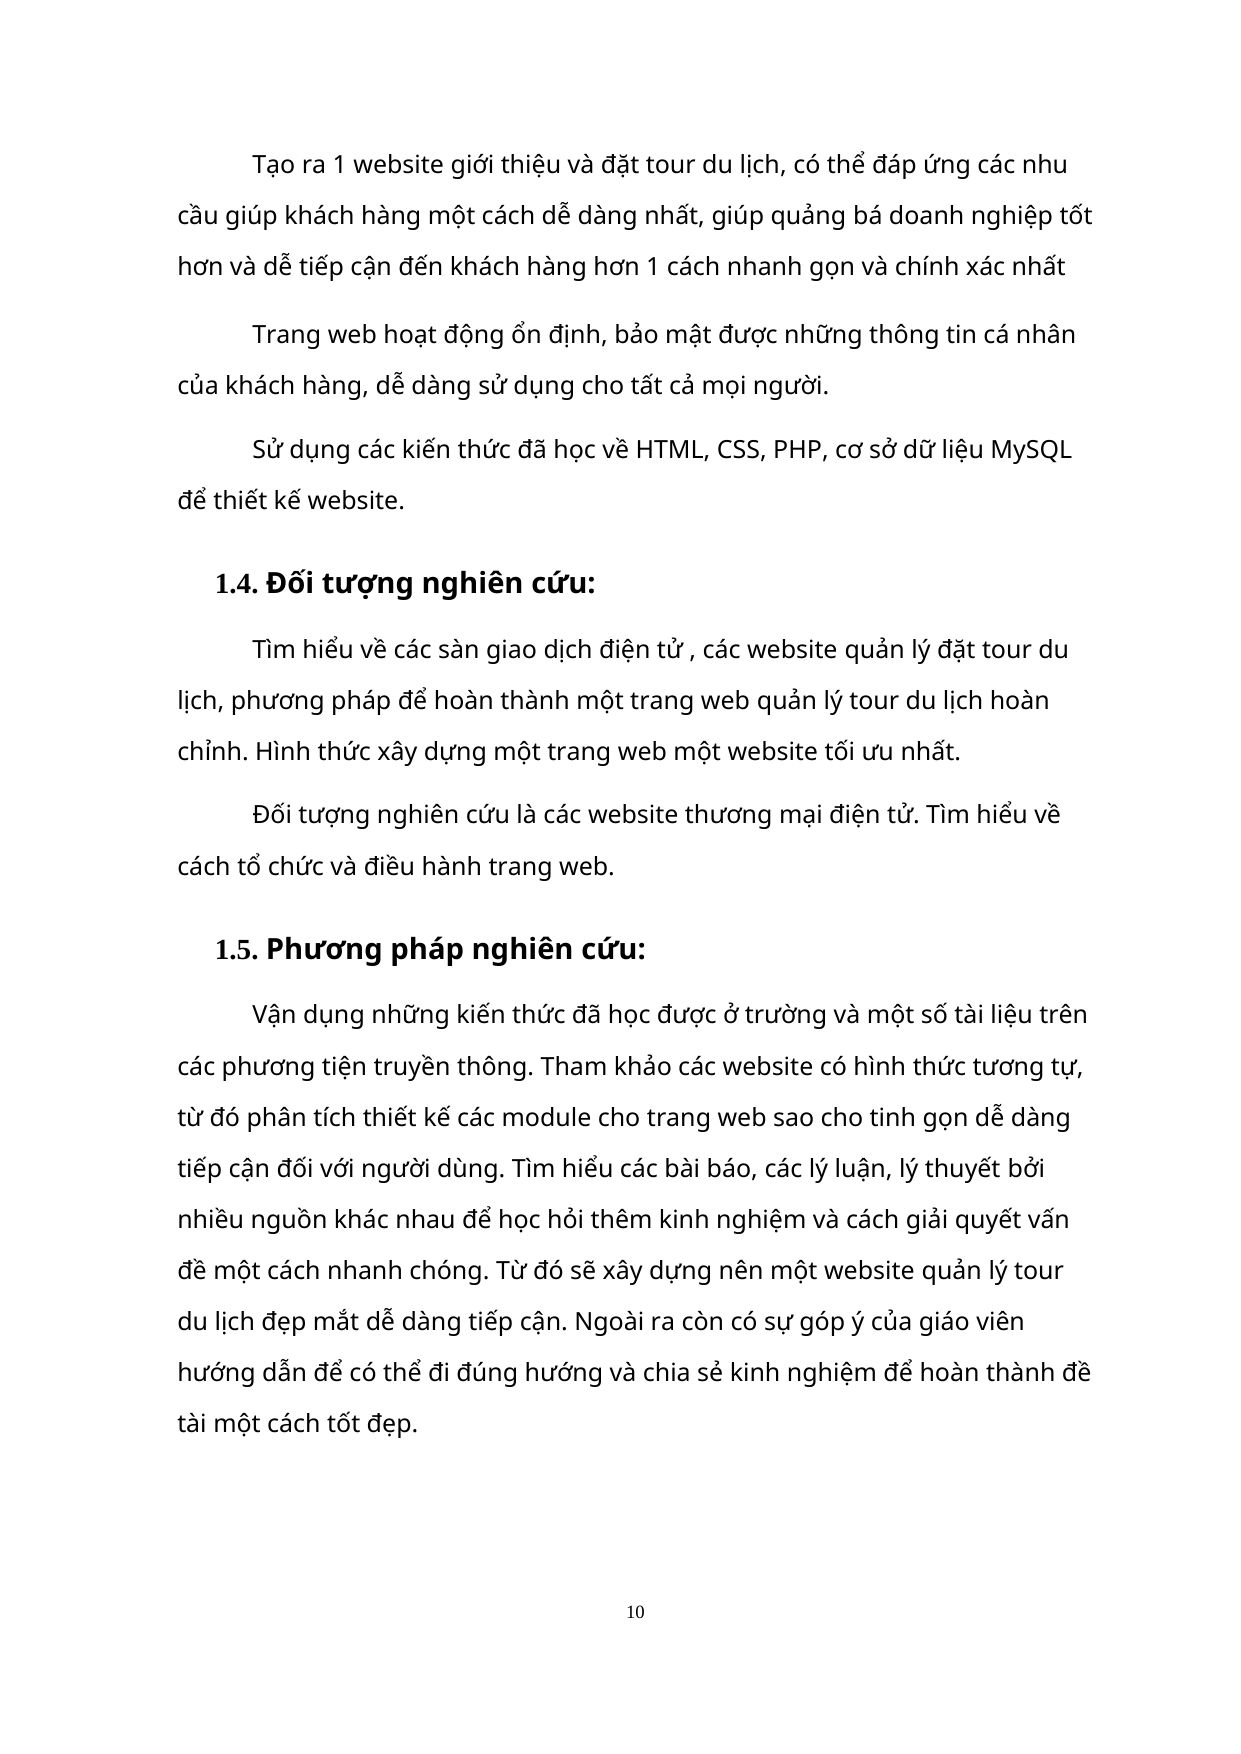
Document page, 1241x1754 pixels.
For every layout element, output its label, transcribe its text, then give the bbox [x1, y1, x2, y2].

text Tìm hiểu về các sàn giao dịch điện tử , các website quản lý đặt tour du lịch, phương pháp để hoàn thành một trang web quản lý tour du lịch hoàn chỉnh. Hình thức xây dựng một trang web một website tối ưu nhất. [177, 631, 1093, 768]
text Tạo ra 1 website giới thiệu và đặt tour du lịch, có thể đáp ứng các nhu cầu giúp khách hàng một cách dễ dàng nhất, giúp quảng bá doanh nghiệp tốt hơn và dễ tiếp cận đến khách hàng hơn 1 cách nhanh gọn và chính xác nhất [177, 147, 1093, 283]
subtitle Phương pháp nghiên cứu: [214, 928, 1093, 968]
text Trang web hoạt động ổn định, bảo mật được những thông tin cá nhân của khách hàng, dễ dàng sử dụng cho tất cả mọi người. [177, 317, 1093, 402]
subtitle Đối tượng nghiên cứu: [214, 563, 1093, 602]
text Đối tượng nghiên cứu là các website thương mại điện tử. Tìm hiểu về cách tổ chức và điều hành trang web. [177, 797, 1093, 882]
text Sử dụng các kiến thức đã học về HTML, CSS, PHP, cơ sở dữ liệu MySQL để thiết kế website. [177, 431, 1093, 516]
text Vận dụng những kiến thức đã học được ở trường và một số tài liệu trên các phương tiện truyền thông. Tham khảo các website có hình thức tương tự, từ đó phân tích thiết kế các module cho trang web sao cho tinh gọn dễ dàng tiếp cận đối với người dùng. Tìm hiểu các bài báo, các lý luận, lý thuyết bởi nhiều nguồn khác nhau để học hỏi thêm kinh nghiệm và cách giải quyết vấn đề một cách nhanh chóng. Từ đó sẽ xây dựng nên một website quản lý tour du lịch đẹp mắt dễ dàng tiếp cận. Ngoài ra còn có sự góp ý của giáo viên hướng dẫn để có thể đi đúng hướng và chia sẻ kinh nghiệm để hoàn thành đề tài một cách tốt đẹp. [177, 997, 1093, 1439]
